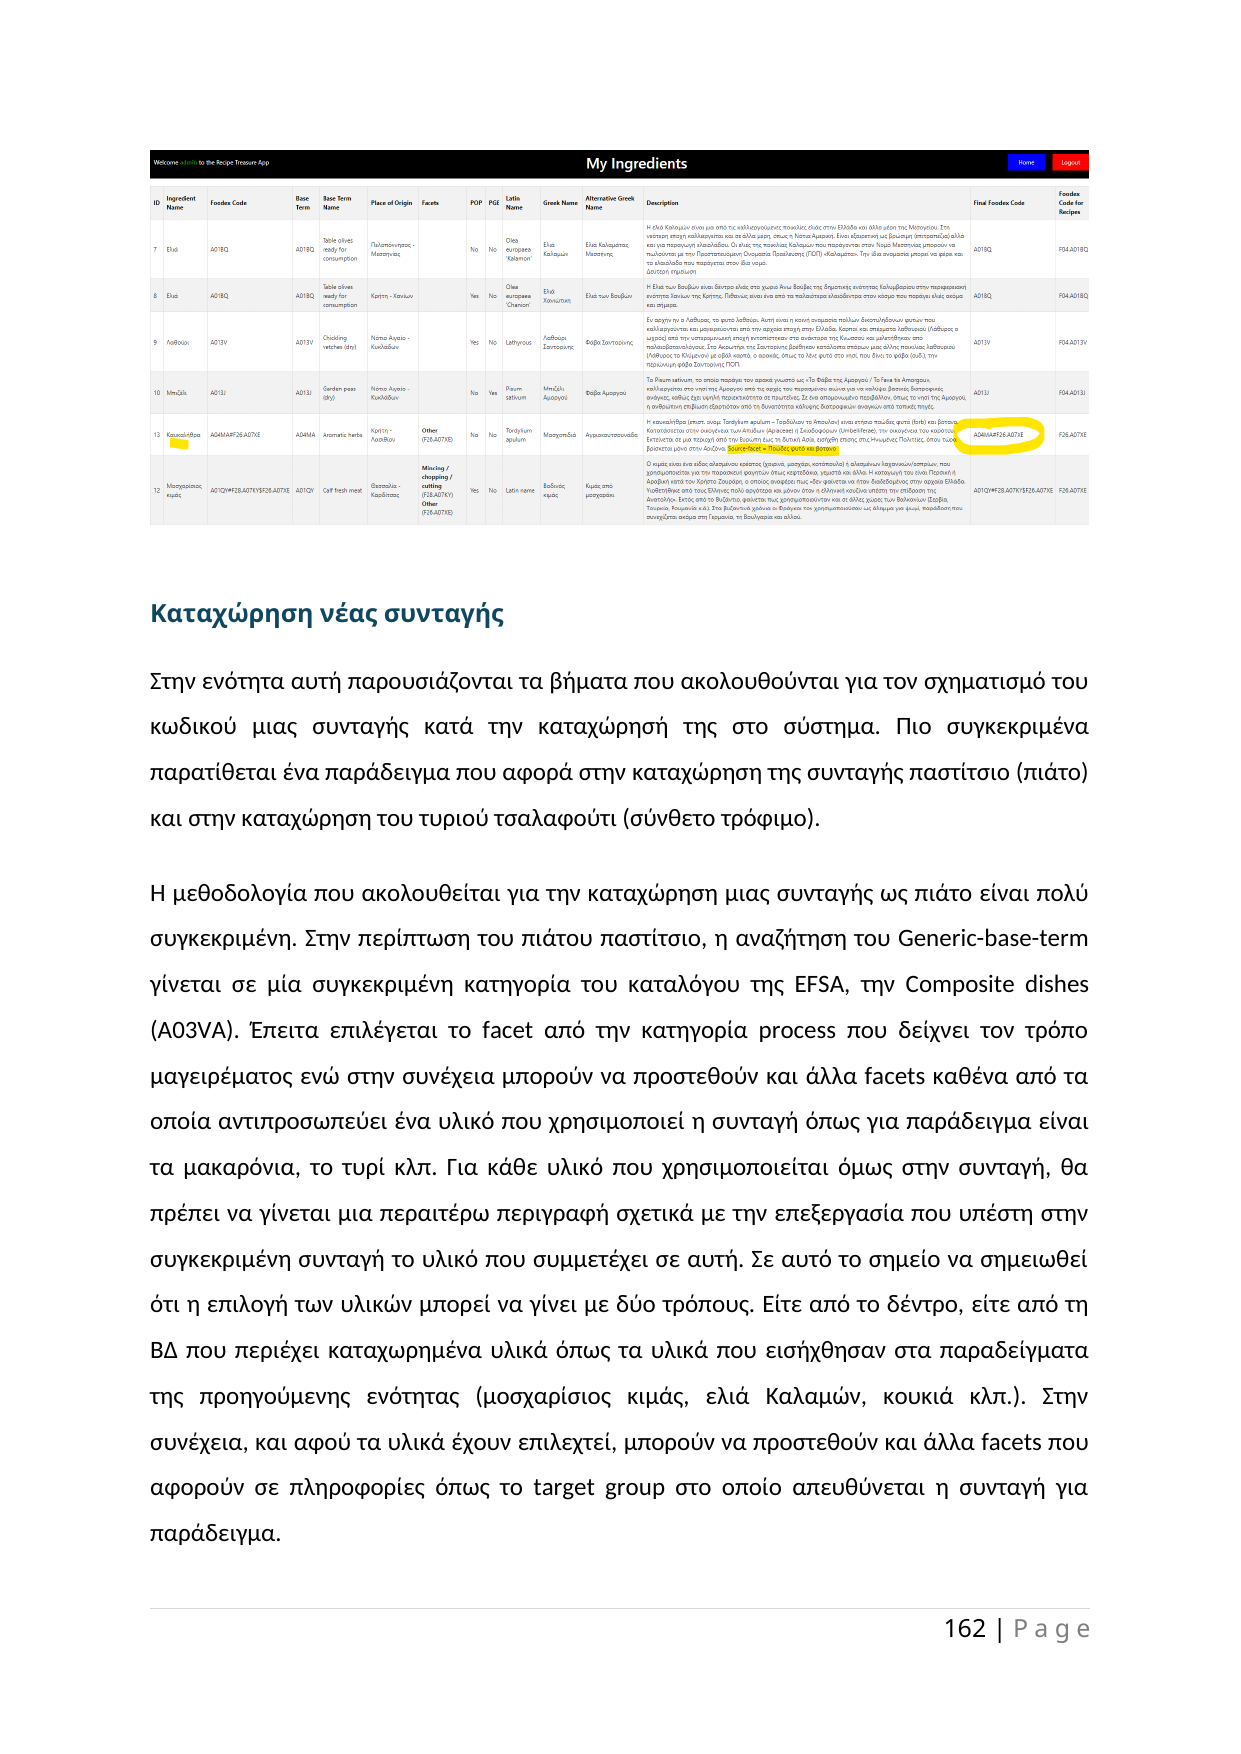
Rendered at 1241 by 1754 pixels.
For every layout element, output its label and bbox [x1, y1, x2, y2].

picture [150, 150, 1089, 550]
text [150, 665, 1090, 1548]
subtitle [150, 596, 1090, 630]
